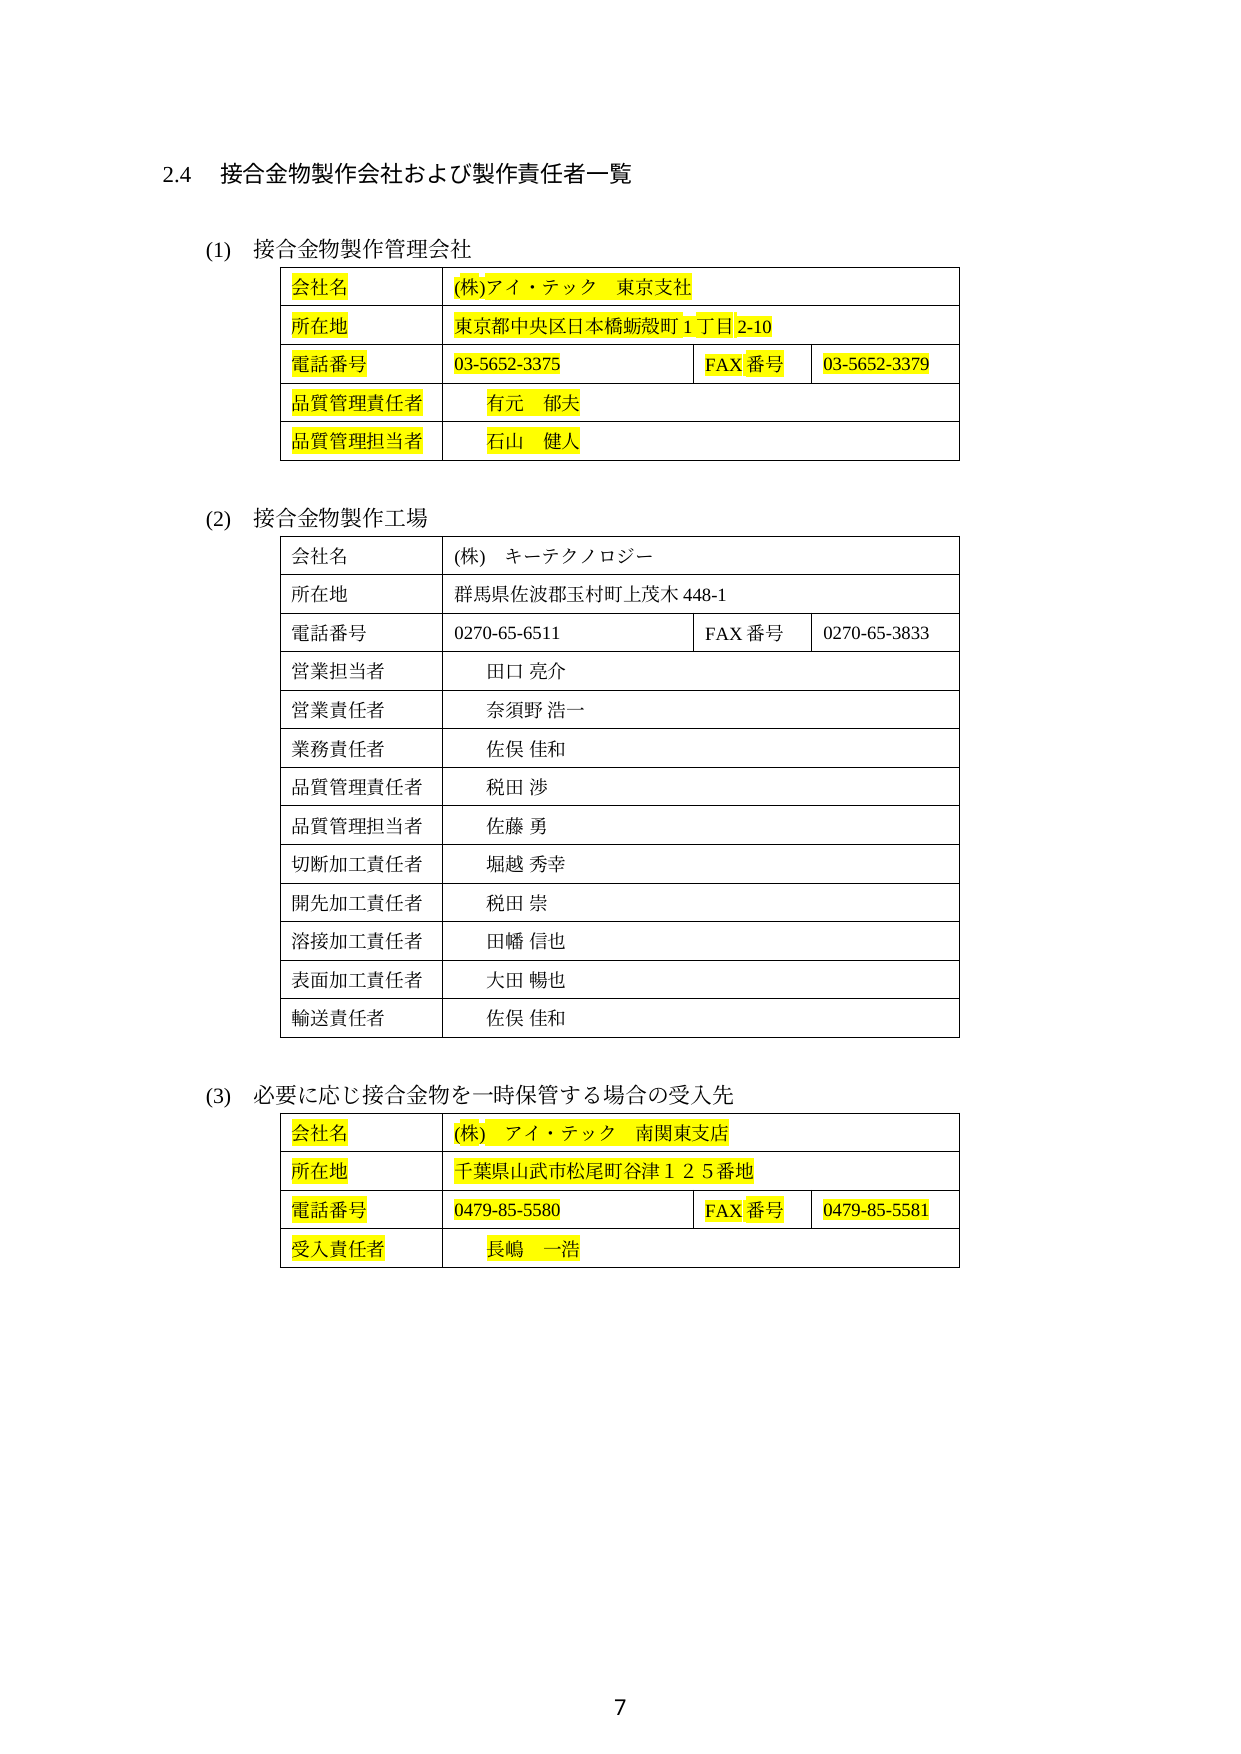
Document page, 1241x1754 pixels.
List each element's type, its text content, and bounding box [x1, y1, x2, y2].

table_cell 税田 崇 [443, 884, 959, 921]
table_cell 田口 亮介 [443, 652, 959, 690]
table_cell 受入責任者 [281, 1229, 442, 1267]
table_cell 品質管理責任者 [281, 384, 442, 421]
table_cell FAX番号 [694, 1191, 811, 1228]
table_cell 千葉県山武市松尾町谷津１２５番地 [443, 1152, 959, 1190]
table_cell 石山 健人 [443, 422, 959, 459]
table_cell 奈須野 浩一 [443, 691, 959, 728]
table_cell 群馬県佐波郡玉村町上茂木448-1 [443, 575, 959, 613]
table_cell 税田 渉 [443, 768, 959, 805]
table_cell 03-5652-3375 [443, 345, 693, 382]
table_cell 品質管理責任者 [281, 768, 442, 805]
table_cell 0479-85-5580 [443, 1191, 693, 1228]
table_header 会社名 [281, 537, 442, 574]
text (2) 接合金物製作工場 [184, 498, 1100, 536]
table_cell 営業担当者 [281, 652, 442, 690]
table_cell FAX番号 [694, 345, 811, 382]
table_cell 田幡 信也 [443, 922, 959, 959]
table_cell 佐俣 佳和 [443, 999, 959, 1037]
table_header 会社名 [281, 1114, 442, 1151]
table_cell 所在地 [281, 575, 442, 613]
table_cell 長嶋 一浩 [443, 1229, 959, 1267]
table_header (株) キーテクノロジー [443, 537, 959, 574]
table_cell 営業責任者 [281, 691, 442, 728]
table_cell 0479-85-5581 [812, 1191, 959, 1228]
table_cell 所在地 [281, 1152, 442, 1190]
table_cell 開先加工責任者 [281, 884, 442, 921]
table_cell 大田 暢也 [443, 961, 959, 998]
table_header (株) アイ・テック 南関東支店 [443, 1114, 959, 1151]
table_cell 品質管理担当者 [281, 422, 442, 459]
table_cell 0270-65-6511 [443, 614, 693, 651]
table_cell 佐藤 勇 [443, 806, 959, 844]
table_cell 所在地 [281, 306, 442, 344]
table_header 会社名 [281, 268, 442, 305]
table_cell 品質管理担当者 [281, 806, 442, 844]
table_cell 有元 郁夫 [443, 384, 959, 421]
table_cell 表面加工責任者 [281, 961, 442, 998]
table_cell 輸送責任者 [281, 999, 442, 1037]
table_cell 電話番号 [281, 614, 442, 651]
table_header (株)アイ・テック 東京支社 [443, 268, 959, 305]
table_cell 佐俣 佳和 [443, 729, 959, 767]
table_cell 0270-65-3833 [812, 614, 959, 651]
subtitle 接合金物製作会社および製作責任者一覧 [162, 154, 1122, 192]
text (3) 必要に応じ接合金物を一時保管する場合の受入先 [184, 1075, 1100, 1113]
table_cell 03-5652-3379 [812, 345, 959, 382]
table_cell 溶接加工責任者 [281, 922, 442, 959]
table_cell 東京都中央区日本橋蛎殻町1丁目2-10 [443, 306, 959, 344]
text (1) 接合金物製作管理会社 [184, 229, 1100, 267]
table_cell 電話番号 [281, 345, 442, 382]
table_cell 業務責任者 [281, 729, 442, 767]
table_cell 切断加工責任者 [281, 845, 442, 882]
table_cell 電話番号 [281, 1191, 442, 1228]
table_cell 堀越 秀幸 [443, 845, 959, 882]
table_cell FAX番号 [694, 614, 811, 651]
